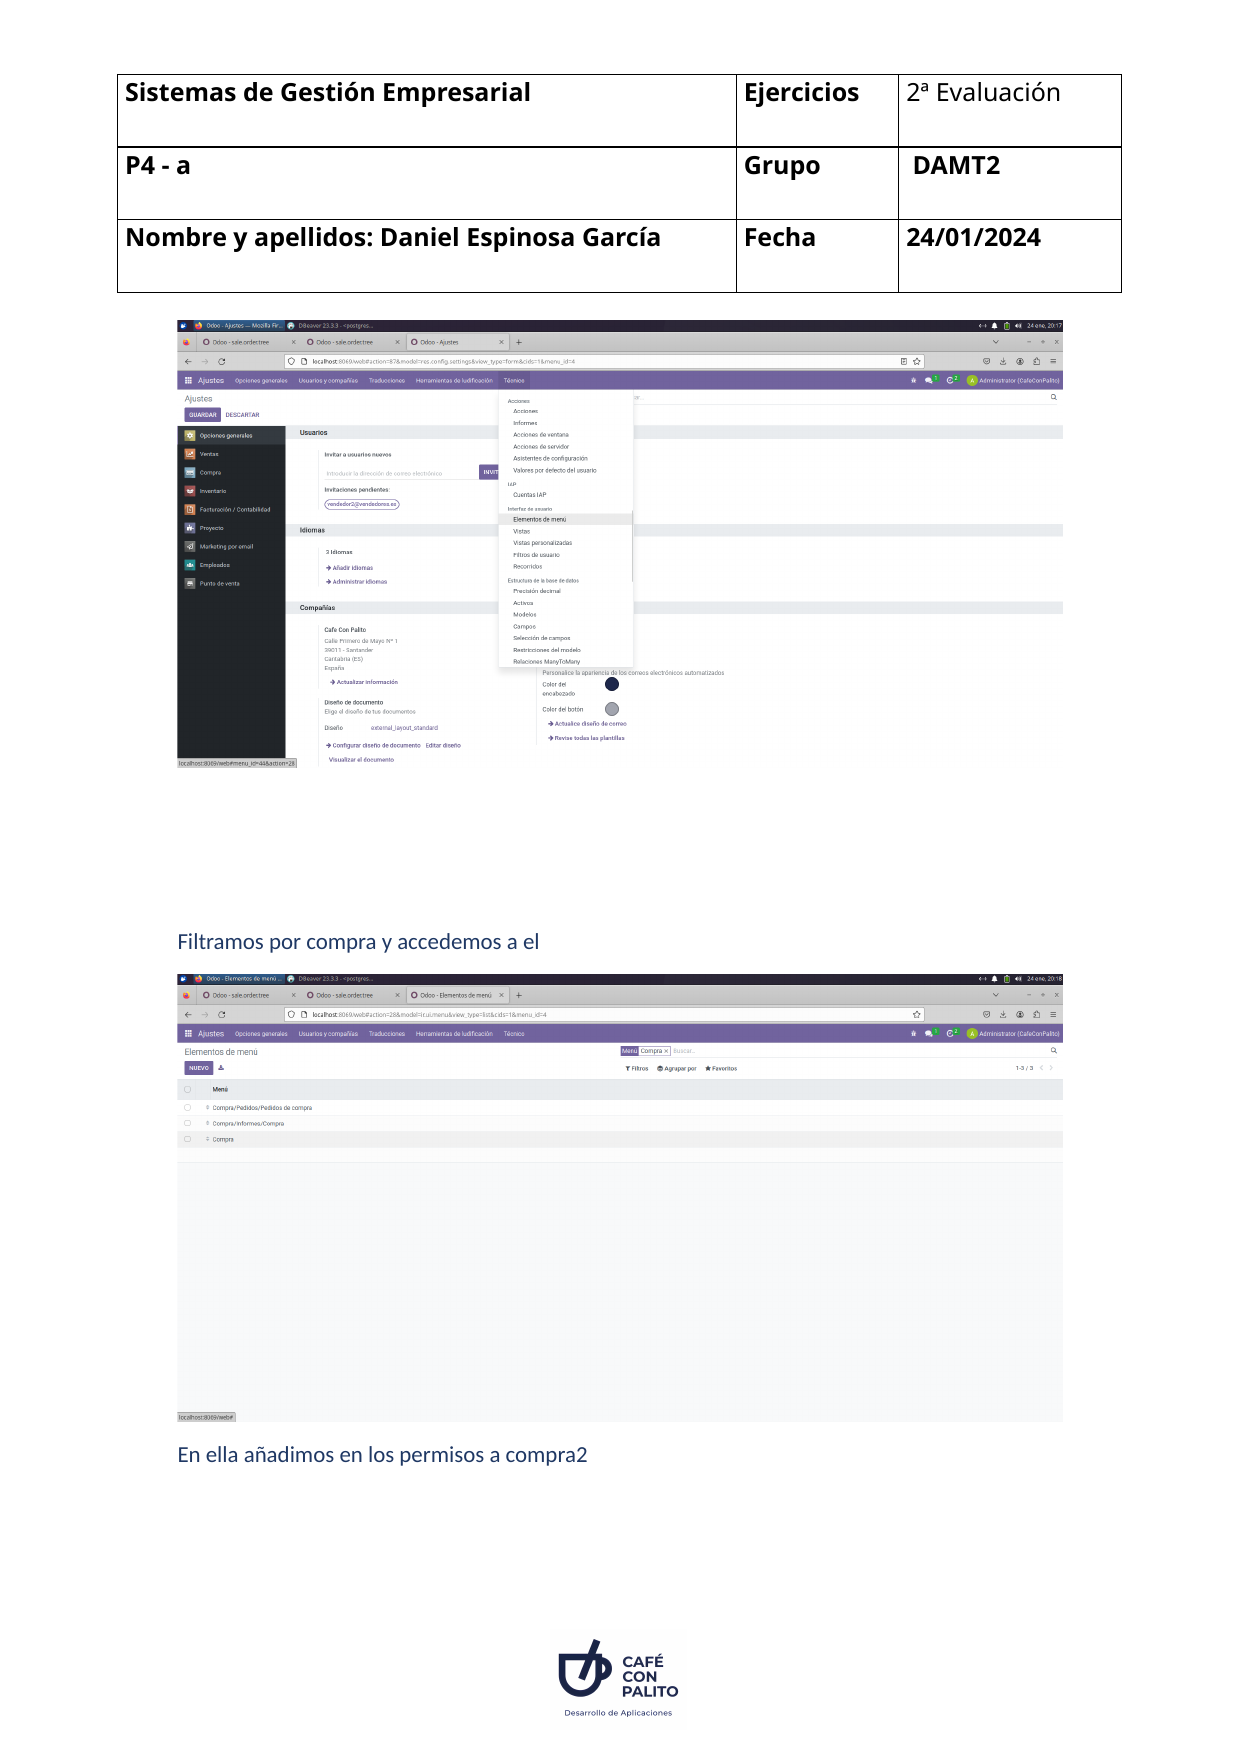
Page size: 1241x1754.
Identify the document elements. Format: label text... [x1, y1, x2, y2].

picture [177, 320, 1063, 768]
text En ella añadimos en los permisos a compra2 [177, 1440, 1063, 1468]
text Filtramos por compra y accedemos a el [177, 927, 1063, 955]
picture [177, 974, 1063, 1422]
picture [549, 1629, 688, 1730]
